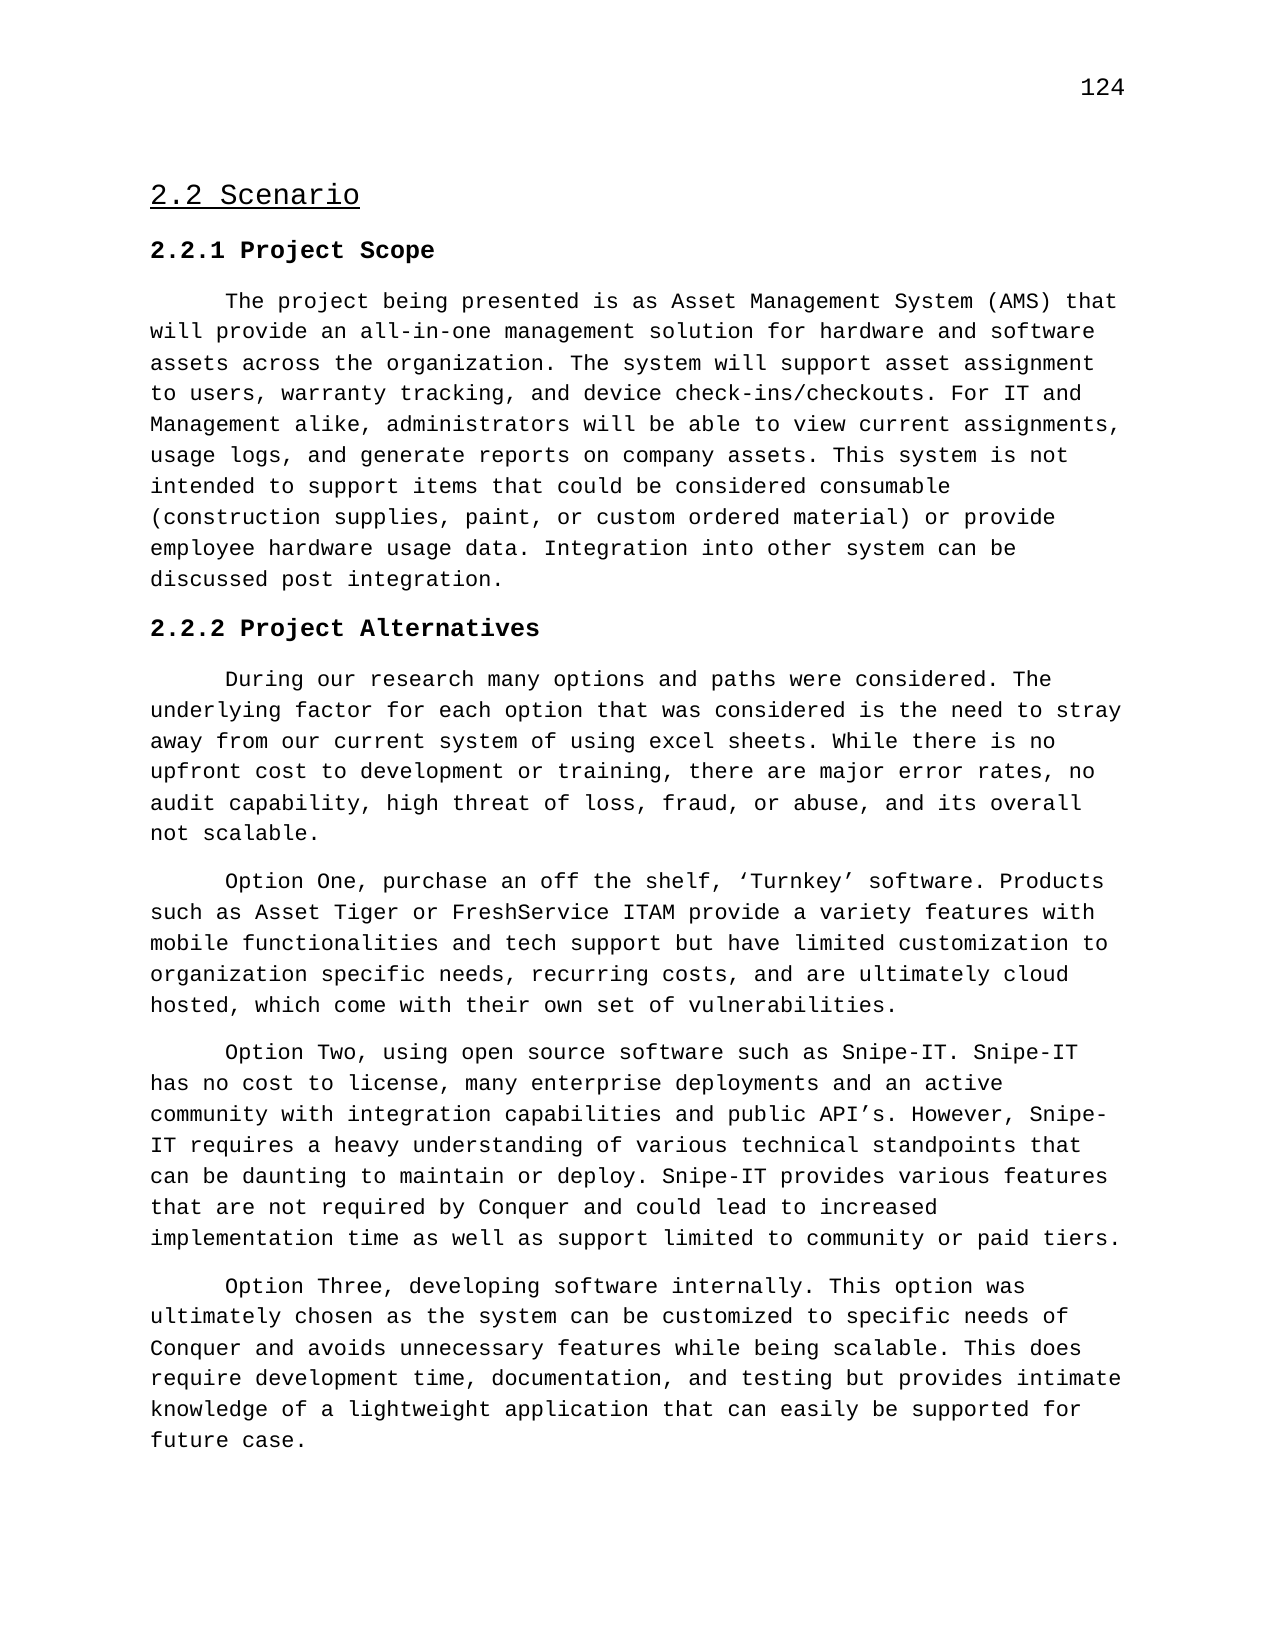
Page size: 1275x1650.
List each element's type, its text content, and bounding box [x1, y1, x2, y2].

text Option Two, using open source software such as Snipe-IT. Snipe-IT has no cost to license, many enterprise deployments and an active community with integration capabilities and public API’s. However, Snipe-IT requires a heavy understanding of various technical standpoints that can be daunting to maintain or deploy. Snipe-IT provides various features that are not required by Conquer and could lead to increased implementation time as well as support limited to community or paid tiers. [150, 1042, 1125, 1252]
text 2.2 Scenario [150, 180, 1125, 213]
text The project being presented is as Asset Management System (AMS) that will provide an all-in-one management solution for hardware and software assets across the organization. The system will support asset assignment to users, warranty tracking, and device check-ins/checkouts. For IT and Management alike, administrators will be able to view current assignments, usage logs, and generate reports on company assets. This system is not intended to support items that could be considered consumable (construction supplies, paint, or custom ordered material) or provide employee hardware usage data. Integration into other system can be discussed post integration. [150, 290, 1125, 593]
text 2.2.2 Project Alternatives [150, 616, 1125, 644]
text Option Three, developing software internally. This option was ultimately chosen as the system can be customized to specific needs of Conquer and avoids unnecessary features while being scalable. This does require development time, documentation, and testing but provides intimate knowledge of a lightweight application that can easily be supported for future case. [150, 1275, 1125, 1454]
text During our research many options and paths were considered. The underlying factor for each option that was considered is the need to stray away from our current system of using excel sheets. While there is no upfront cost to development or training, there are major error rates, no audit capability, high threat of loss, fraud, or abuse, and its overall not scalable. [150, 668, 1125, 847]
text 2.2.1 Project Scope [150, 238, 1125, 266]
text Option One, purchase an off the shelf, ‘Turnkey’ software. Products such as Asset Tiger or FreshService ITAM provide a variety features with mobile functionalities and tech support but have limited customization to organization specific needs, recurring costs, and are ultimately cloud hosted, which come with their own set of vulnerabilities. [150, 870, 1125, 1019]
